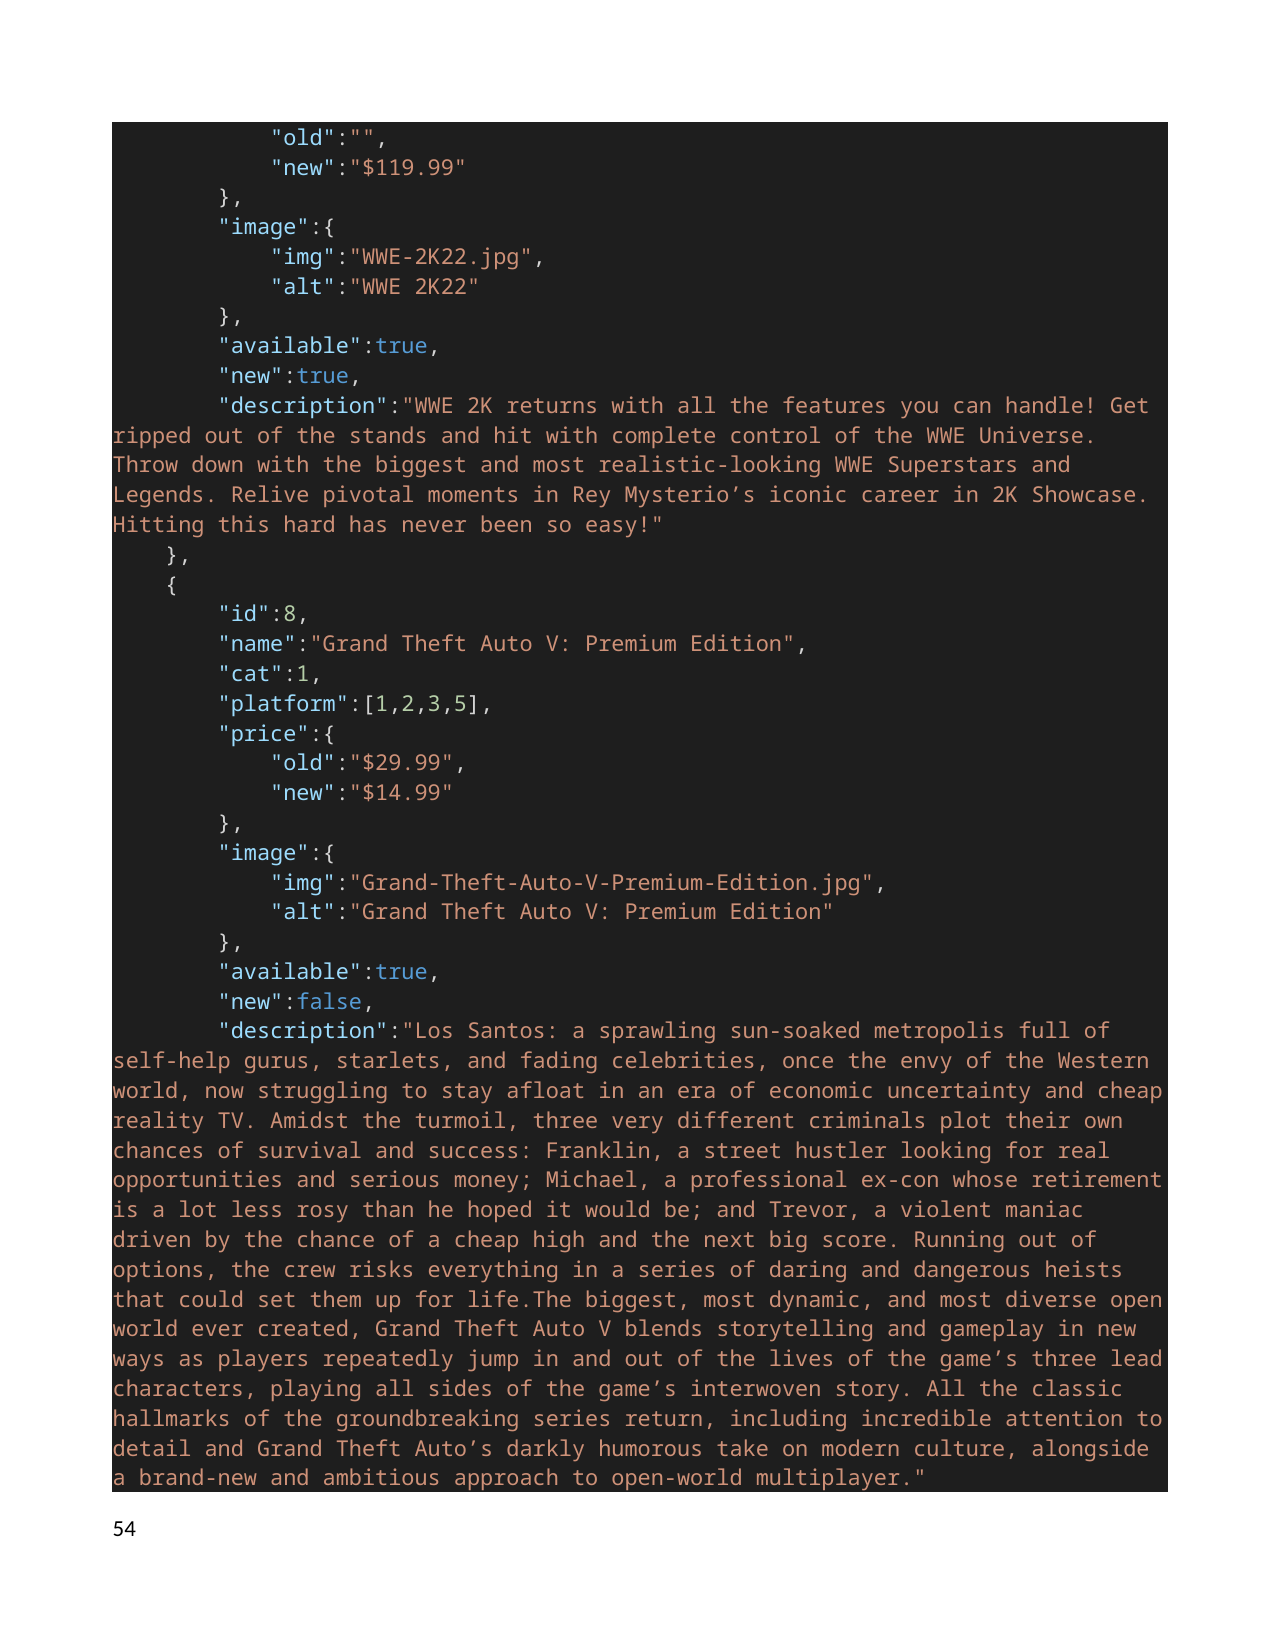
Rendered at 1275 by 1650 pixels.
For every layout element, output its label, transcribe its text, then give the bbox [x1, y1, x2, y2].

text "image":{ [112, 837, 1168, 867]
text "cat":1, [112, 658, 1168, 688]
text "available":true, [112, 330, 1168, 360]
text "available":true, [112, 956, 1168, 986]
text "id":8, [112, 598, 1168, 628]
text "platform":[1,2,3,5], [112, 688, 1168, 718]
text }, [112, 807, 1168, 837]
text "image":{ [112, 211, 1168, 241]
text }, [112, 181, 1168, 211]
text "description":"Los Santos: a sprawling sun-soaked metropolis full of self-help gurus, starlets, and fading celebrities, once the envy of the Western world, now struggling to stay afloat in an era of economic uncertainty and cheap reality TV. Amidst the turmoil, three very different criminals plot their own chances of survival and success: Franklin, a street hustler looking for real opportunities and serious money; Michael, a professional ex-con whose retirement is a lot less rosy than he hoped it would be; and Trevor, a violent maniac driven by the chance of a cheap high and the next big score. Running out of options, the crew risks everything in a series of daring and dangerous heists that could set them up for life.The biggest, most dynamic, and most diverse open world ever created, Grand Theft Auto V blends storytelling and gameplay in new ways as players repeatedly jump in and out of the lives of the game’s three lead characters, playing all sides of the game’s interwoven story. All the classic hallmarks of the groundbreaking series return, including incredible attention to detail and Grand Theft Auto’s darkly humorous take on modern culture, alongside a brand-new and ambitious approach to open-world multiplayer." [112, 1016, 1168, 1492]
text "new":false, [112, 986, 1168, 1016]
text "img":"WWE-2K22.jpg", [112, 241, 1168, 271]
text }, [112, 539, 1168, 569]
text "name":"Grand Theft Auto V: Premium Edition", [112, 628, 1168, 658]
text "img":"Grand-Theft-Auto-V-Premium-Edition.jpg", [112, 867, 1168, 896]
text "description":"WWE 2K returns with all the features you can handle! Get ripped out of the stands and hit with complete control of the WWE Universe. Throw down with the biggest and most realistic-looking WWE Superstars and Legends. Relive pivotal moments in Rey Mysterio’s iconic career in 2K Showcase. Hitting this hard has never been so easy!" [112, 390, 1168, 539]
text { [112, 569, 1168, 598]
text "new":true, [112, 360, 1168, 390]
text }, [112, 926, 1168, 956]
text "alt":"WWE 2K22" [112, 271, 1168, 301]
text "old":"", [112, 122, 1168, 152]
text "new":"$14.99" [112, 777, 1168, 807]
text }, [112, 301, 1168, 330]
text "old":"$29.99", [112, 747, 1168, 777]
text "price":{ [112, 718, 1168, 747]
text "new":"$119.99" [112, 152, 1168, 181]
text "alt":"Grand Theft Auto V: Premium Edition" [112, 896, 1168, 926]
